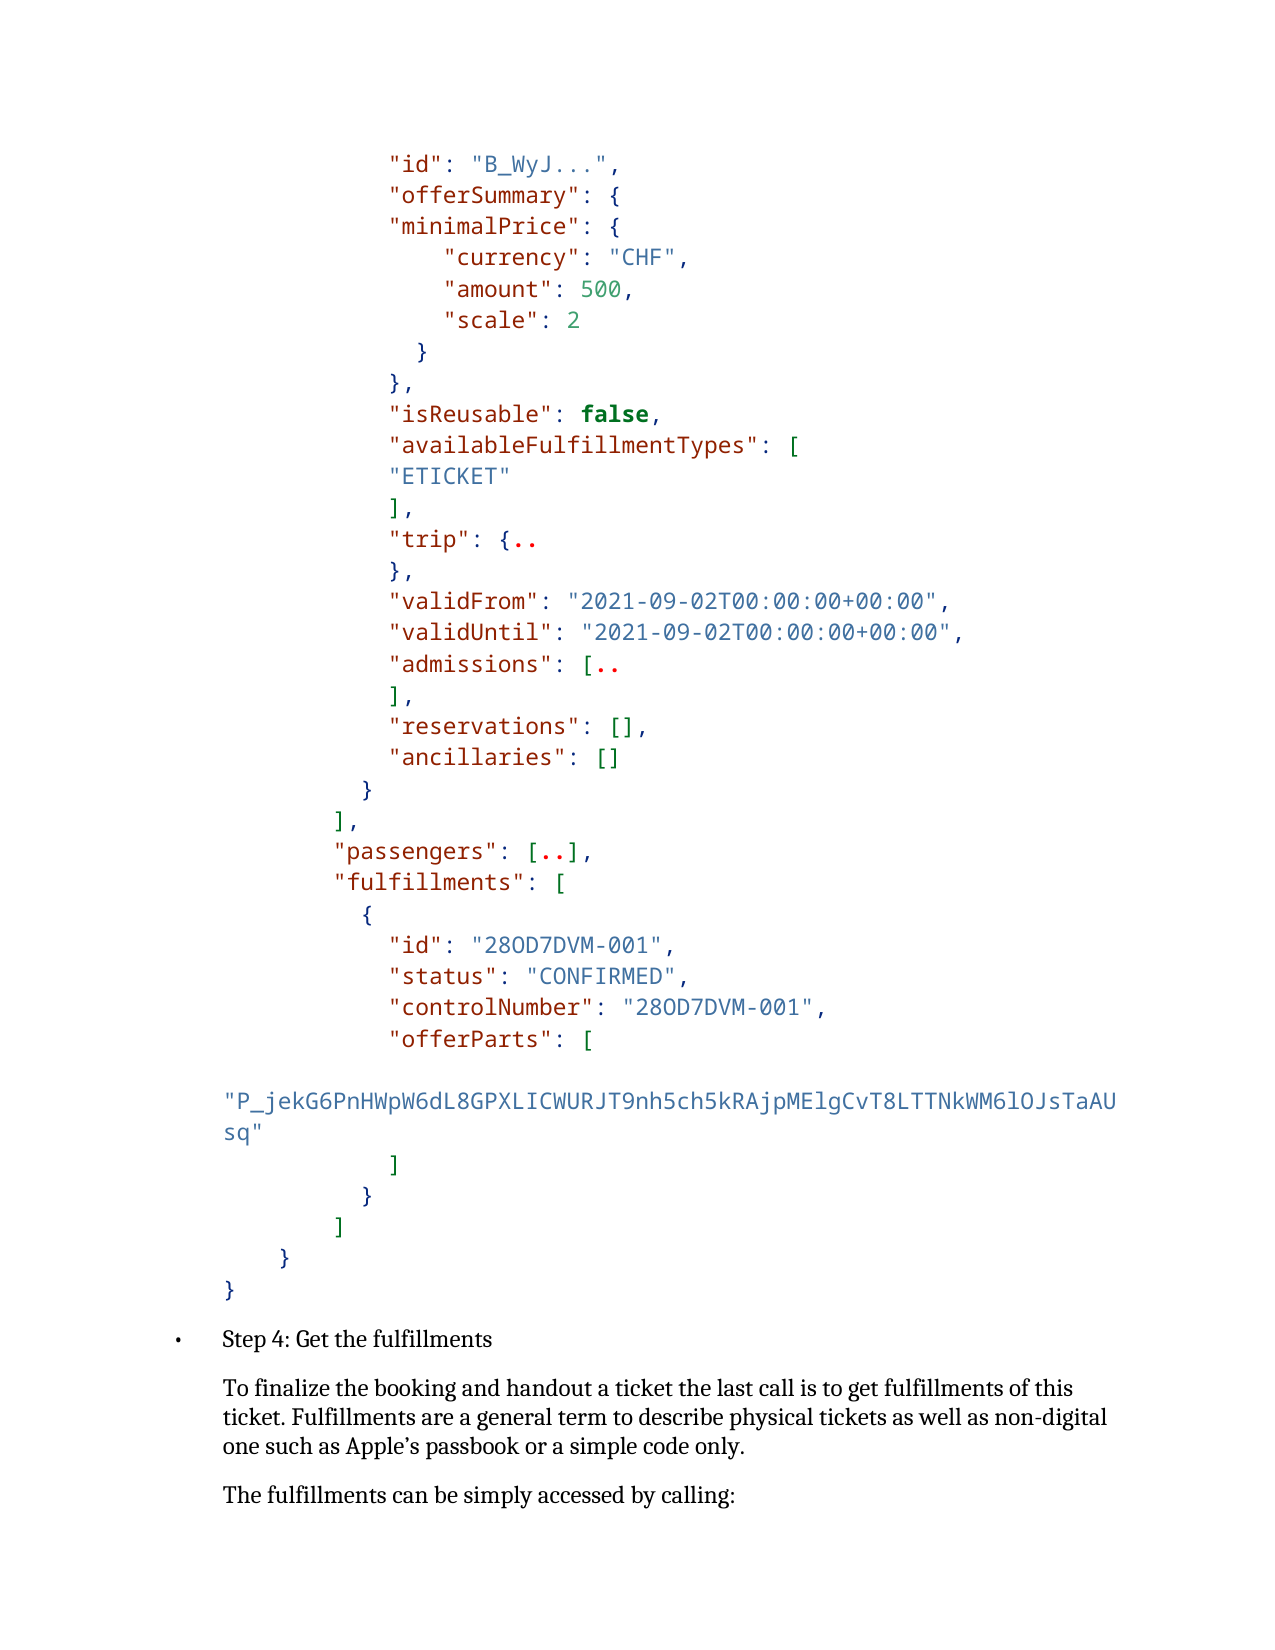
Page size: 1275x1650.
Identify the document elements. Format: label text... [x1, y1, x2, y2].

list To finalize the booking and handout a ticket the last call is to get fulfillments of this ticket. Fulfillments are a general term to describe physical tickets as well as non-digital one such as Apple’s passbook or a simple code only. [173, 1374, 1127, 1461]
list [173, 148, 1127, 1304]
list The fulfillments can be simply accessed by calling: [173, 1481, 1127, 1510]
list Step 4: Get the fulfillments [173, 1325, 1127, 1353]
